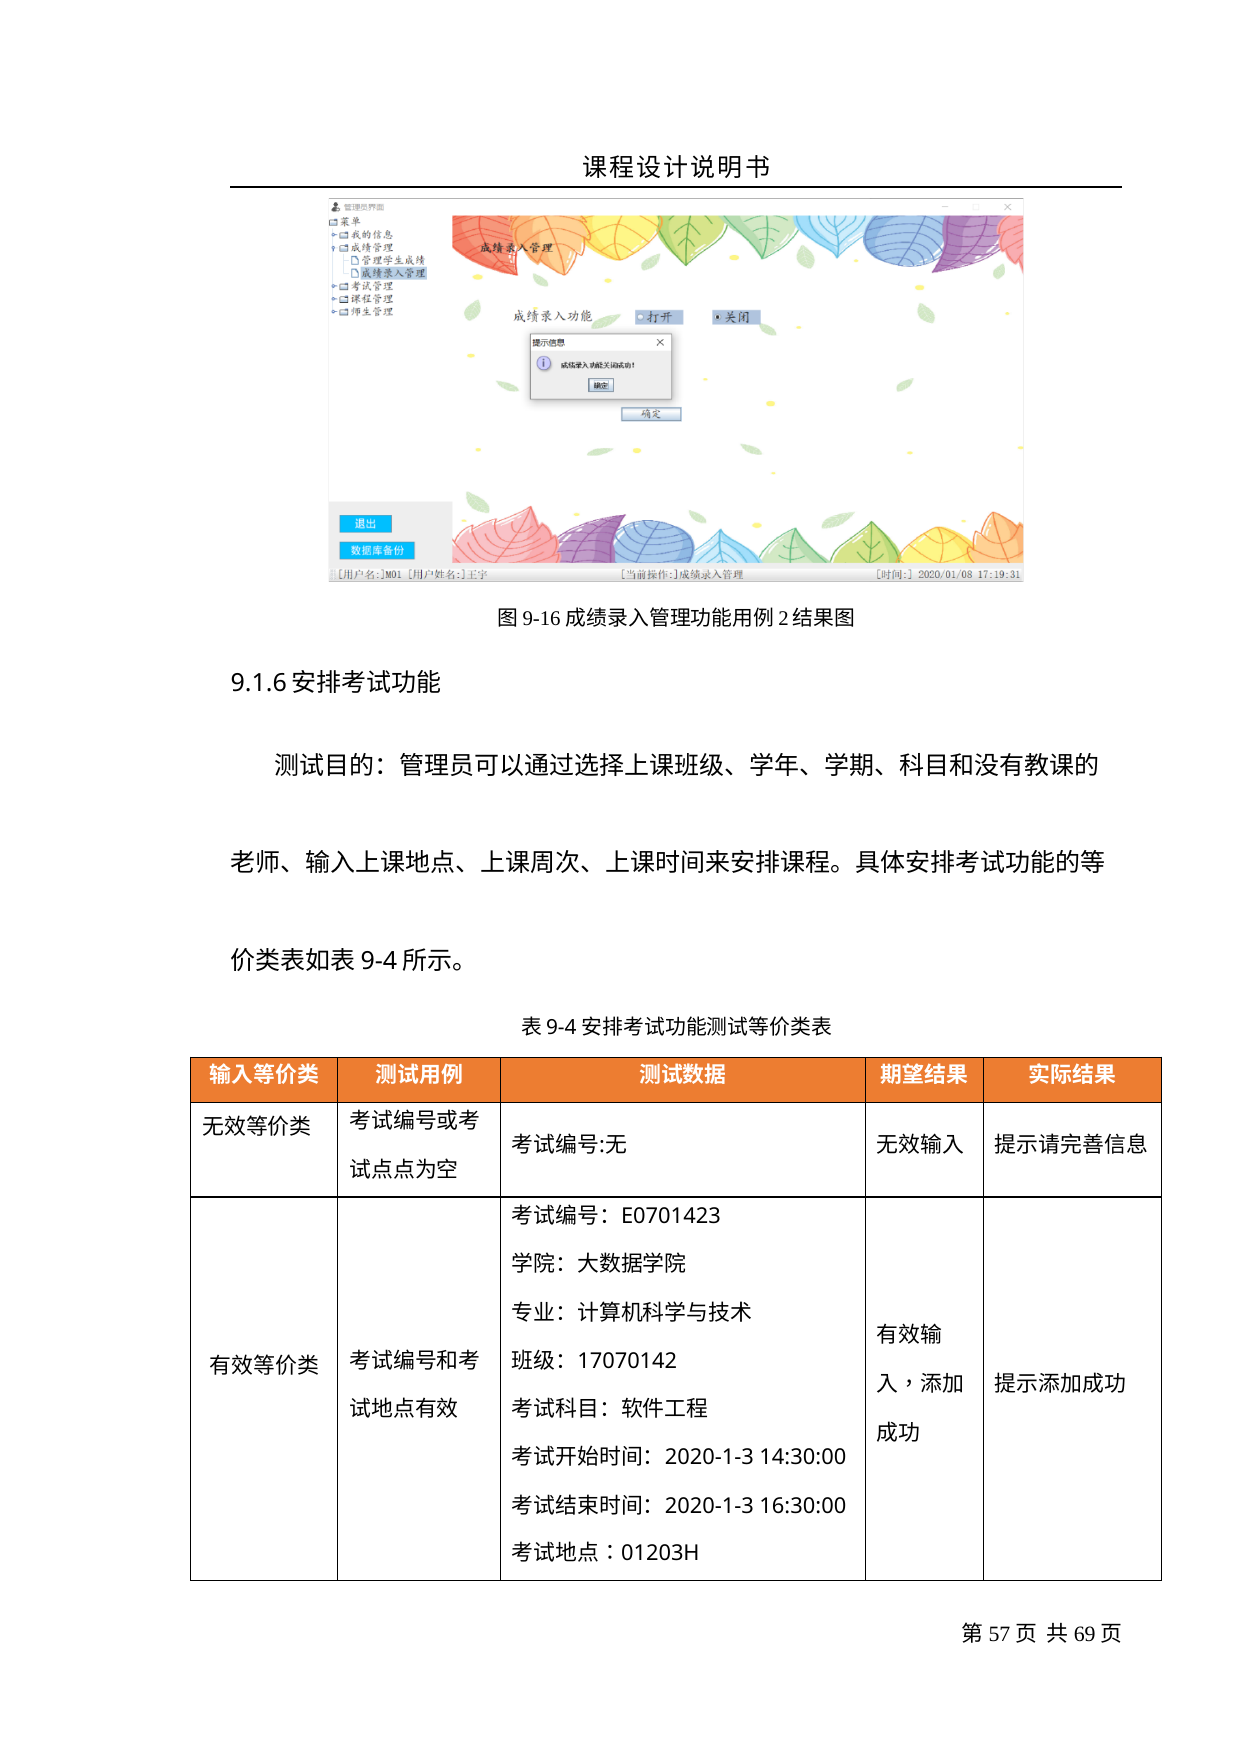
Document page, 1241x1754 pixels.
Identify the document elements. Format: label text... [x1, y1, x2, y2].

table_cell 无效输入 [866, 1103, 983, 1196]
table_cell 考试编号或考试点点为空 [338, 1103, 500, 1196]
table_cell 提示请完善信息 [984, 1103, 1161, 1196]
table_cell 有效等价类 [191, 1198, 337, 1580]
table_header 期望结果 [866, 1058, 983, 1102]
table_header 测试用例 [338, 1058, 500, 1102]
table_cell 考试编号:无 [501, 1103, 865, 1196]
table_cell 考试编号：E0701423 学院：大数据学院 专业：计算机科学与技术 班级：17070142 考试科目：软件工程 考试开始时间：2020-1-3 14:30:00 考试结束时间：2020-1-3 16:30:00 考试地点：01203H [501, 1198, 865, 1580]
table_cell 有效输入，添加成功 [866, 1198, 983, 1580]
text 测试目的：管理员可以通过选择上课班级、学年、学期、科目和没有教课的老师、输入上课地点、上课周次、上课时间来安排课程。具体安排考试功能的等价类表如表9-4所示。 [230, 731, 1122, 991]
table_cell 无效等价类 [191, 1103, 337, 1196]
table_header 实际结果 [984, 1058, 1161, 1102]
text 表9-4 安排考试功能测试等价类表 [230, 1009, 1122, 1041]
table_header 输入等价类 [191, 1058, 337, 1102]
table_cell 考试编号和考试地点有效 [338, 1198, 500, 1580]
text 图9-16 成绩录入管理功能用例2结果图 [230, 600, 1122, 633]
table_header 测试数据 [501, 1058, 865, 1102]
picture [328, 198, 1024, 582]
table_cell 提示添加成功 [984, 1198, 1161, 1580]
text 9.1.6安排考试功能 [230, 648, 1122, 713]
